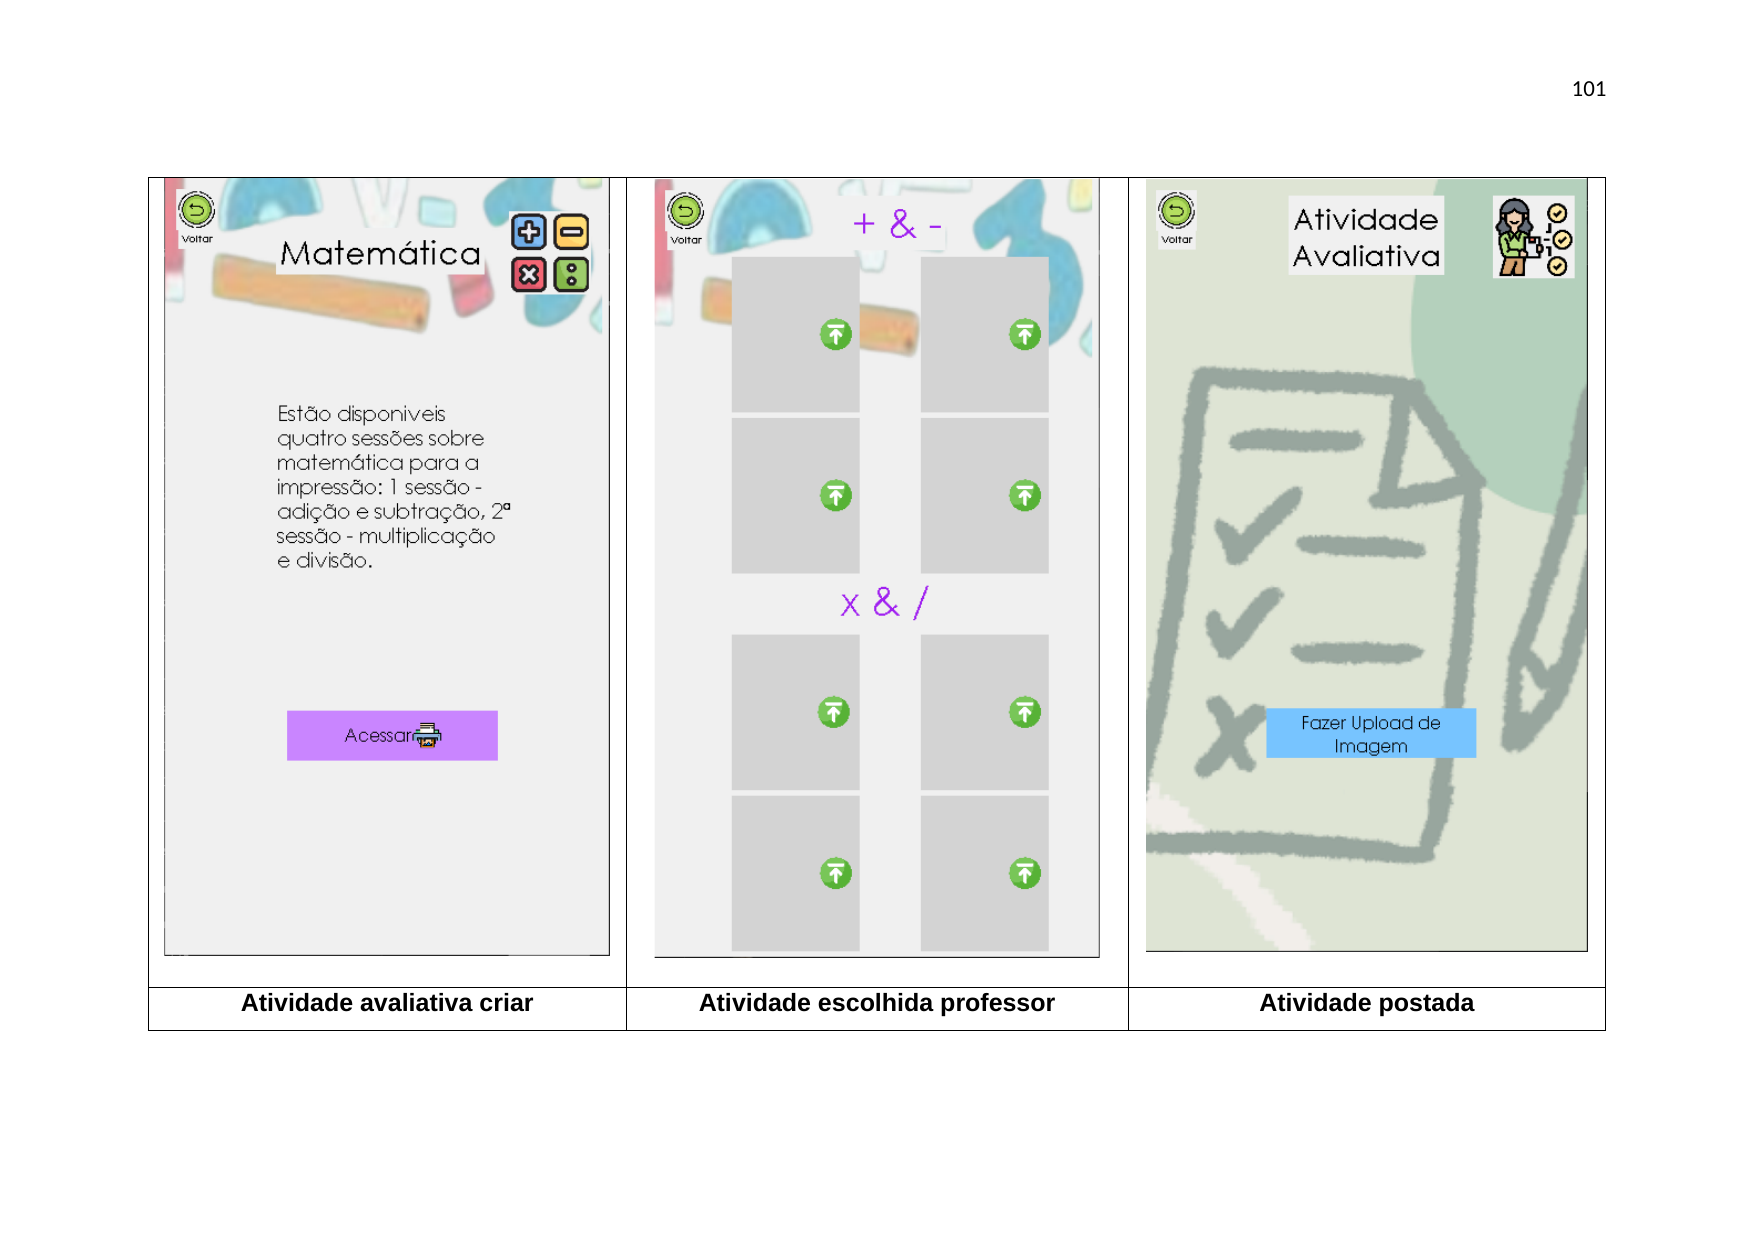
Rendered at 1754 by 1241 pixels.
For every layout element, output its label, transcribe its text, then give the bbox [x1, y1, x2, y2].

table_cell Atividade escolhida professor [627, 988, 1128, 1030]
table_cell [627, 178, 1128, 987]
picture [164, 178, 610, 956]
table_cell Atividade postada [1129, 988, 1605, 1030]
picture [1146, 178, 1588, 952]
table_cell [149, 178, 626, 987]
table_cell Atividade avaliativa criar [149, 988, 626, 1030]
picture [654, 178, 1100, 958]
table_cell [1129, 178, 1605, 987]
